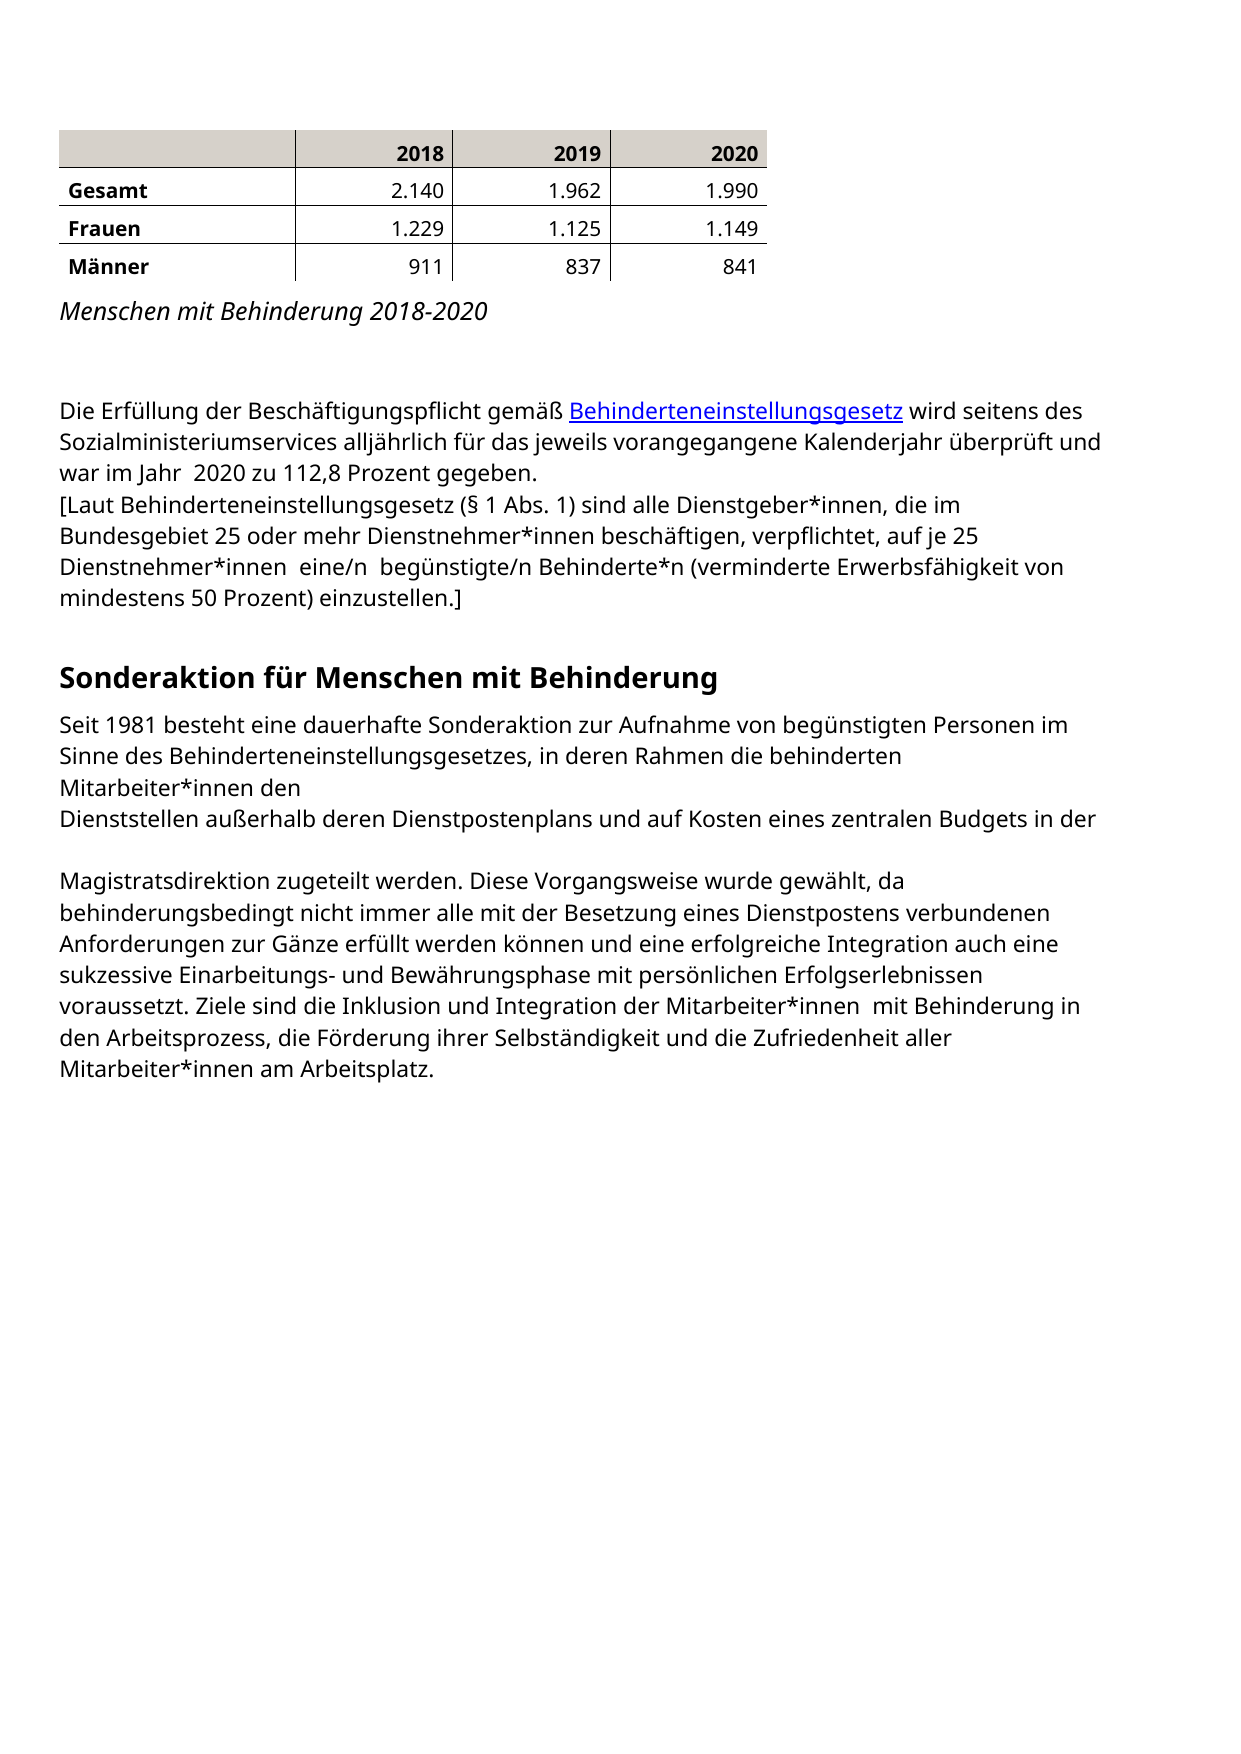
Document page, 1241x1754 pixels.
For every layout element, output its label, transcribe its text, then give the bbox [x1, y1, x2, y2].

table_cell Gesamt [59, 168, 295, 205]
table_cell 837 [453, 244, 610, 281]
text Seit 1981 besteht eine dauerhafte Sonderaktion zur Aufnahme von begünstigten Personen im Sinne des Behinderteneinstellungsgesetzes, in deren Rahmen die behinderten Mitarbeiter*innen den Dienststellen außerhalb deren Dienstpostenplans und auf Kosten eines zentralen Budgets in der Magistratsdirektion zugeteilt werden. Diese Vorgangsweise wurde gewählt, da behinderungsbedingt nicht immer alle mit der Besetzung eines Dienstpostens verbundenen Anforderungen zur Gänze erfüllt werden können und eine erfolgreiche Integration auch eine sukzessive Einarbeitungs- und Bewährungsphase mit persönlichen Erfolgserlebnissen voraussetzt. Ziele sind die Inklusion und Integration der Mitarbeiter*innen mit Behinderung in den Arbeitsprozess, die Förderung ihrer Selbständigkeit und die Zufriedenheit aller Mitarbeiter*innen am Arbeitsplatz. [59, 709, 1102, 1084]
table_cell Frauen [59, 206, 295, 243]
table_cell 1.990 [611, 168, 767, 205]
table_cell 1.149 [611, 206, 767, 243]
table_header 2020 [611, 130, 767, 167]
table_cell 1.229 [296, 206, 452, 243]
table_cell 1.962 [453, 168, 610, 205]
table_cell 1.125 [453, 206, 610, 243]
table_cell 911 [296, 244, 452, 281]
table_cell Männer [59, 244, 295, 281]
table_header 2018 [296, 130, 452, 167]
text Menschen mit Behinderung 2018-2020 [59, 293, 1102, 327]
table_cell 2.140 [296, 168, 452, 205]
table_header 2019 [453, 130, 610, 167]
subtitle Sonderaktion für Menschen mit Behinderung [59, 657, 1102, 697]
table_cell 841 [611, 244, 767, 281]
table_header [59, 130, 295, 167]
text Die Erfüllung der Beschäftigungspflicht gemäß Behinderteneinstellungsgesetz wird seitens des Sozialministeriumservices alljährlich für das jeweils vorangegangene Kalenderjahr überprüft und war im Jahr 2020 zu 112,8 Prozent gegeben. [Laut Behinderteneinstellungsgesetz (§ 1 Abs. 1) sind alle Dienstgeber*innen, die im Bundesgebiet 25 oder mehr Dienstnehmer*innen beschäftigen, verpflichtet, auf je 25 Dienstnehmer*innen eine/n begünstigte/n Behinderte*n (verminderte Erwerbsfähigkeit von mindestens 50 Prozent) einzustellen.] [59, 395, 1102, 613]
